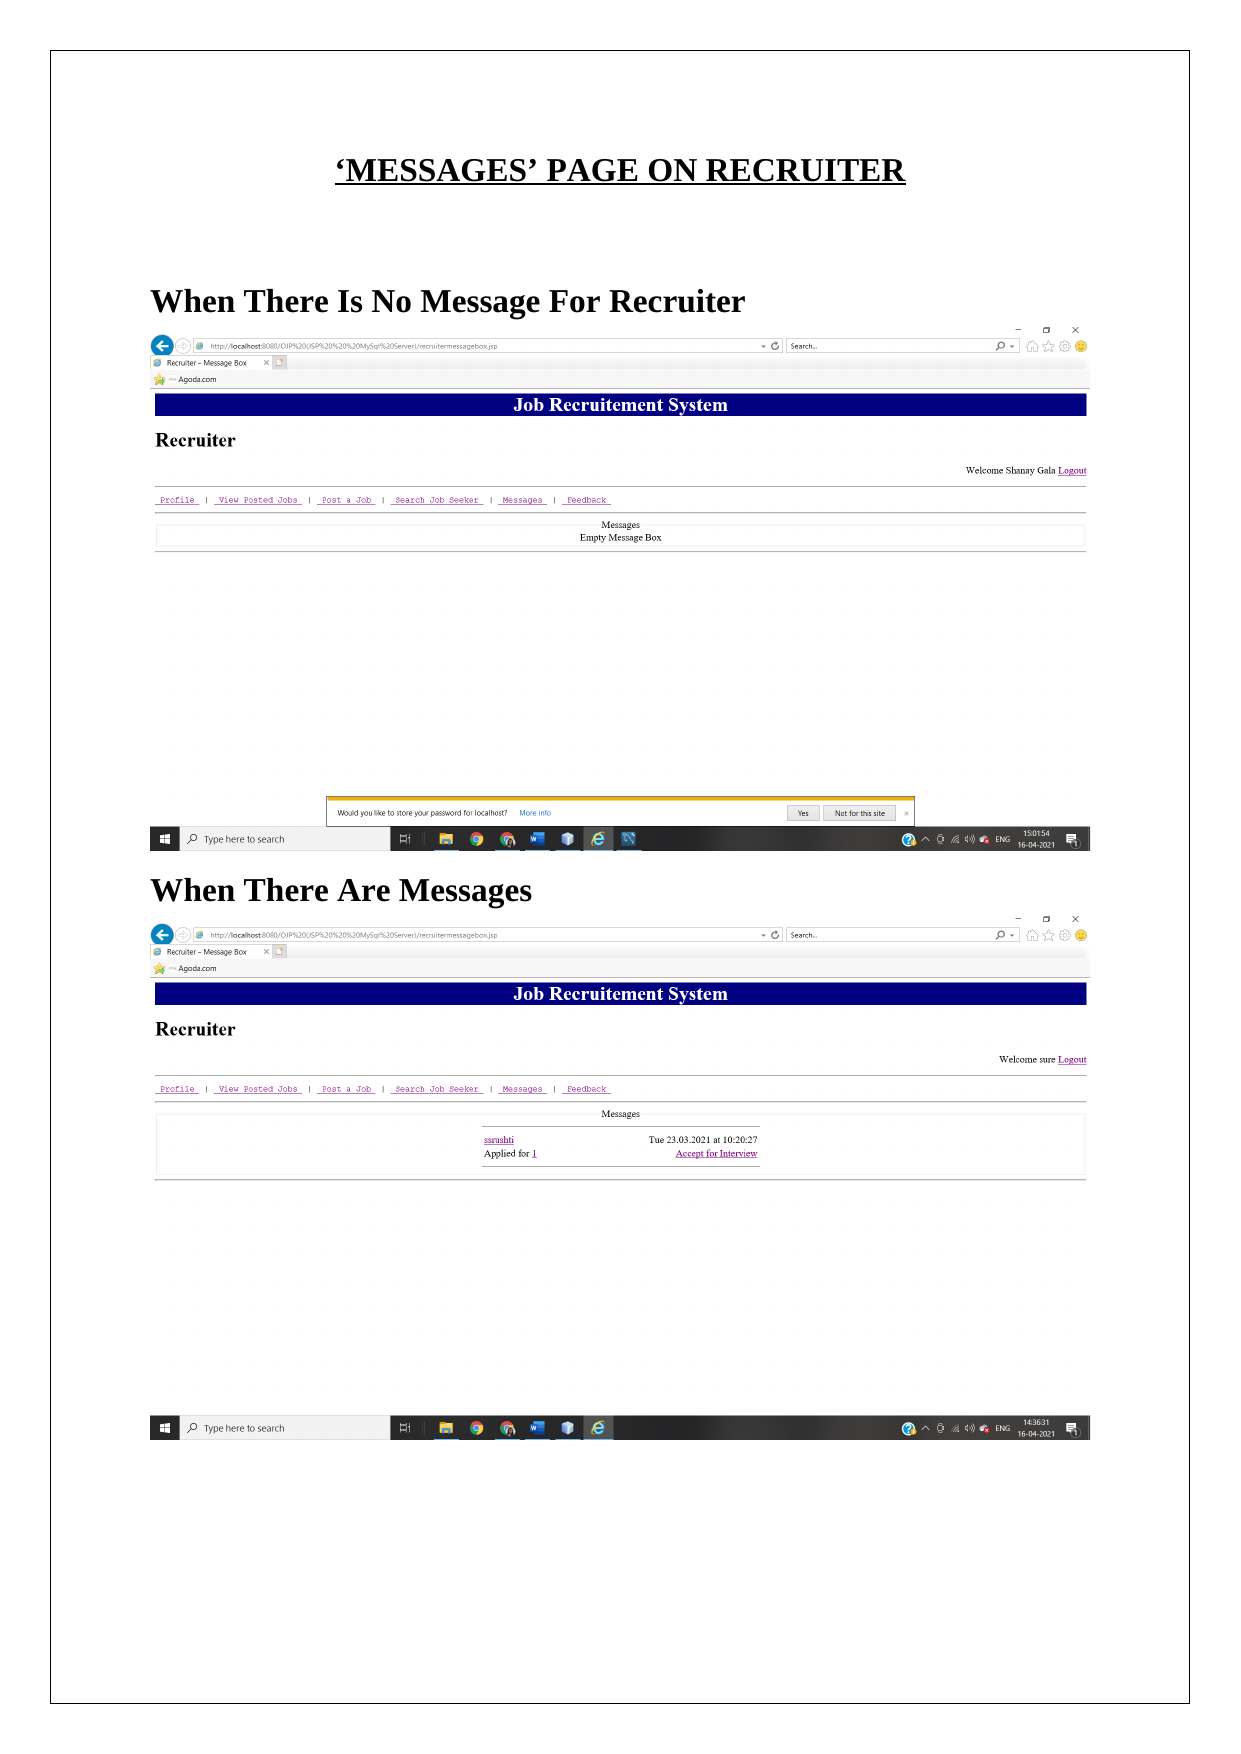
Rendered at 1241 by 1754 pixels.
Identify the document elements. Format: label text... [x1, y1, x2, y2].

text When There Are Messages [150, 870, 1090, 910]
text ‘MESSAGES’ PAGE ON RECRUITER [150, 150, 1090, 188]
picture [150, 322, 1091, 851]
picture [150, 910, 1091, 1440]
picture [157, 342, 168, 350]
text When There Is No Message For Recruiter [150, 282, 1090, 322]
picture [157, 931, 168, 939]
